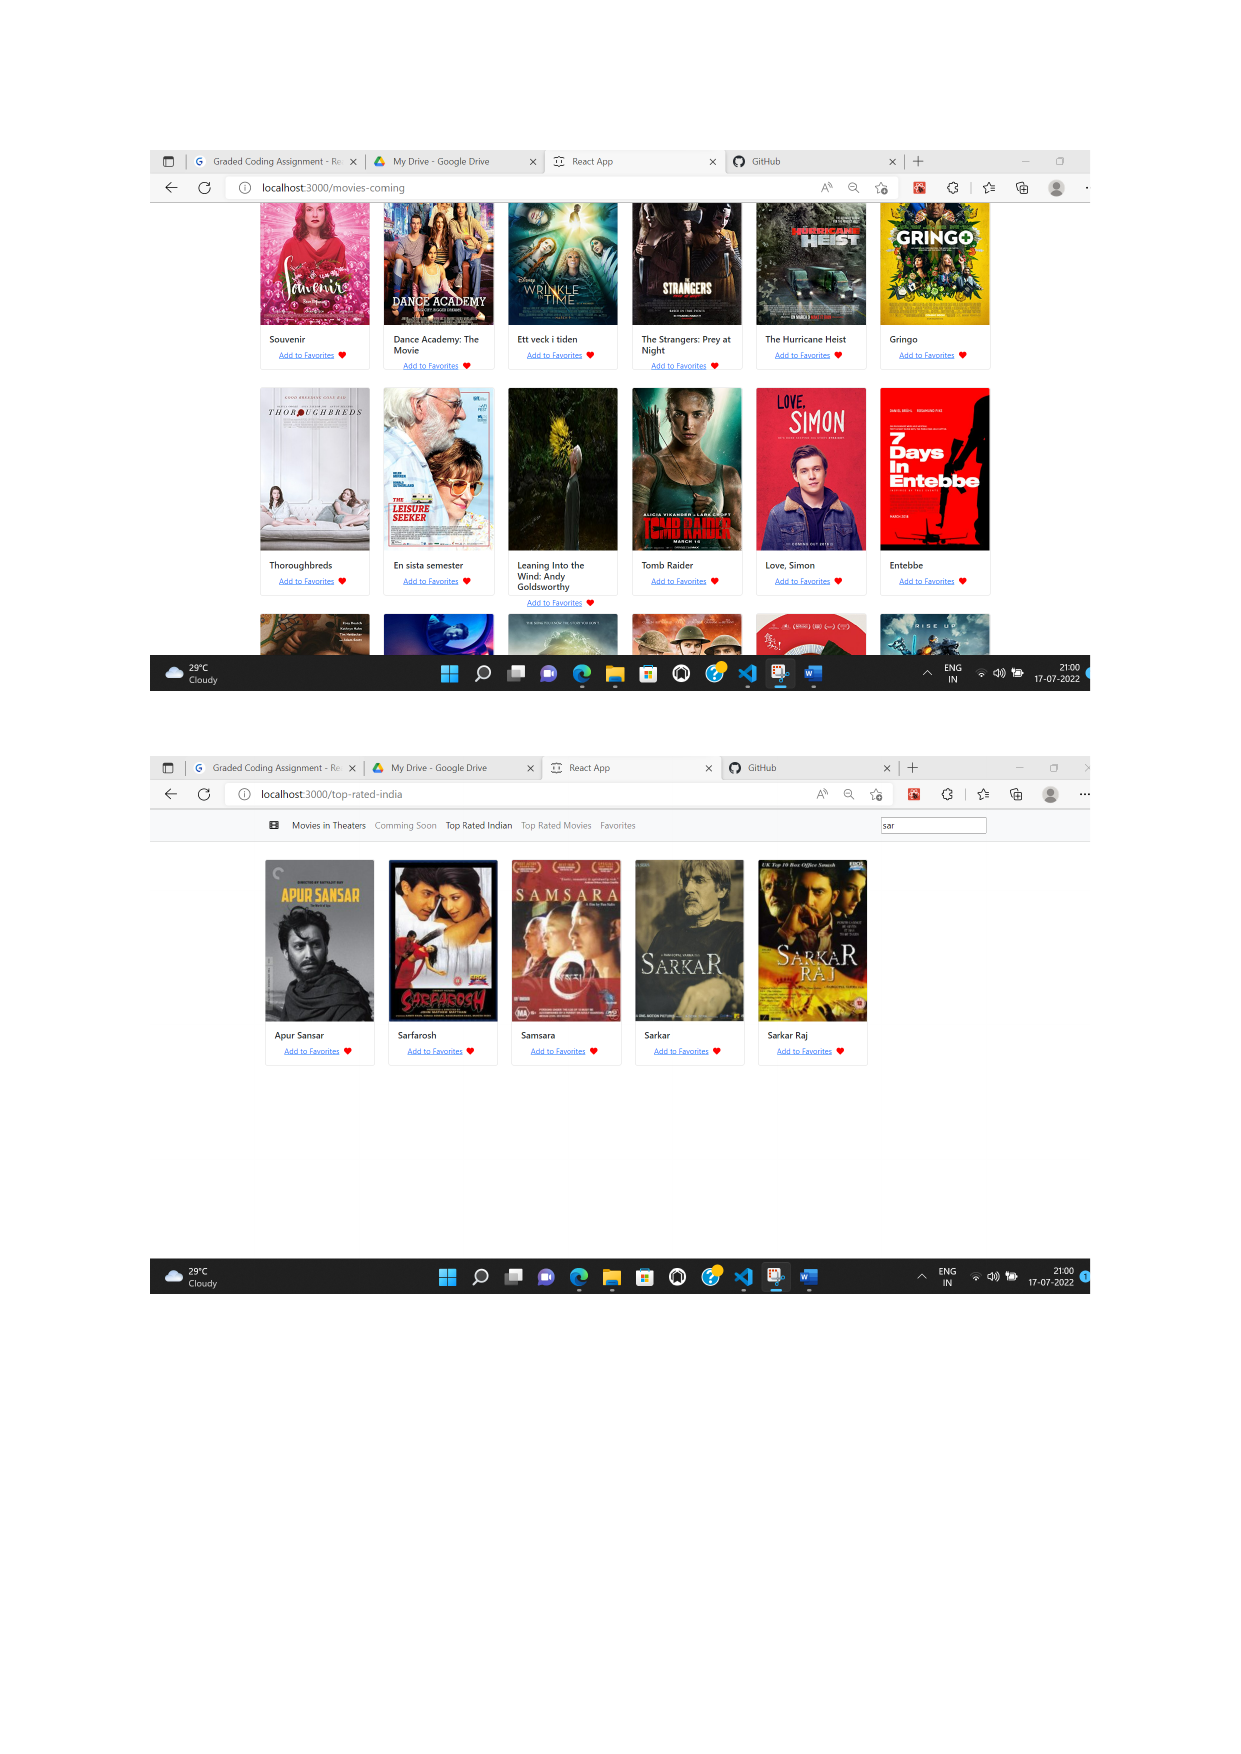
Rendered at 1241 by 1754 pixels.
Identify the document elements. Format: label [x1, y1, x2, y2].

picture [150, 150, 1091, 691]
picture [150, 756, 1091, 1294]
